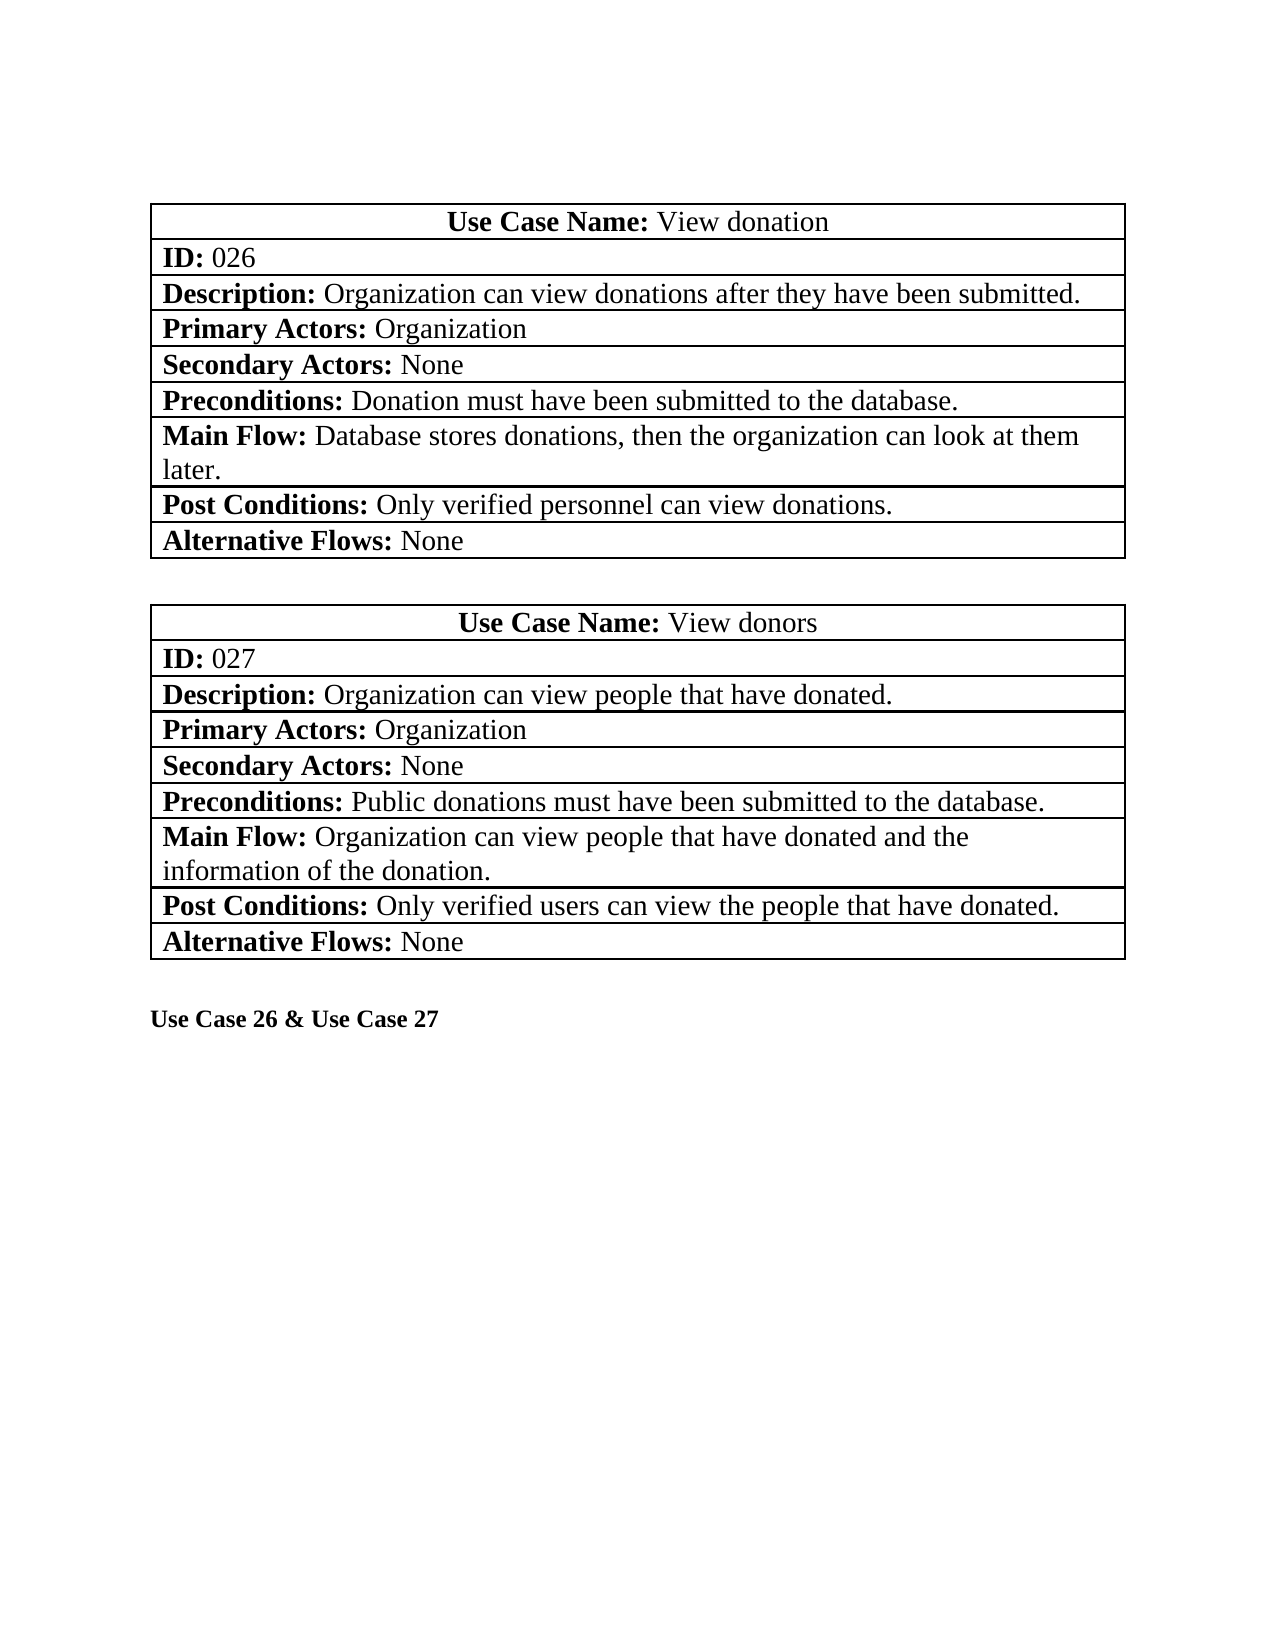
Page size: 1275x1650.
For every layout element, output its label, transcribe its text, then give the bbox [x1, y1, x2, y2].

table_cell ID: 026 [152, 240, 1124, 274]
table_cell Primary Actors: Organization [152, 713, 1124, 746]
table_cell ID: 027 [152, 641, 1124, 675]
table_cell Post Conditions: Only verified personnel can view donations. [152, 488, 1124, 521]
table_cell Secondary Actors: None [152, 347, 1124, 381]
table_cell Main Flow: Organization can view people that have donated and the information of the donation. [152, 819, 1124, 886]
table_header Use Case Name: View donors [152, 606, 1124, 639]
table_cell Alternative Flows: None [152, 924, 1124, 958]
table_cell Preconditions: Public donations must have been submitted to the database. [152, 784, 1124, 817]
table_cell Preconditions: Donation must have been submitted to the database. [152, 383, 1124, 416]
table_cell Description: Organization can view people that have donated. [152, 677, 1124, 710]
text Use Case 26 & Use Case 27 [150, 1004, 1125, 1033]
table_cell Description: Organization can view donations after they have been submitted. [152, 276, 1124, 309]
table_cell Main Flow: Database stores donations, then the organization can look at them later. [152, 418, 1124, 485]
table_header Use Case Name: View donation [152, 205, 1124, 238]
table_cell Primary Actors: Organization [152, 311, 1124, 345]
table_cell Post Conditions: Only verified users can view the people that have donated. [152, 889, 1124, 922]
table_cell Alternative Flows: None [152, 523, 1124, 557]
table_cell Secondary Actors: None [152, 748, 1124, 782]
